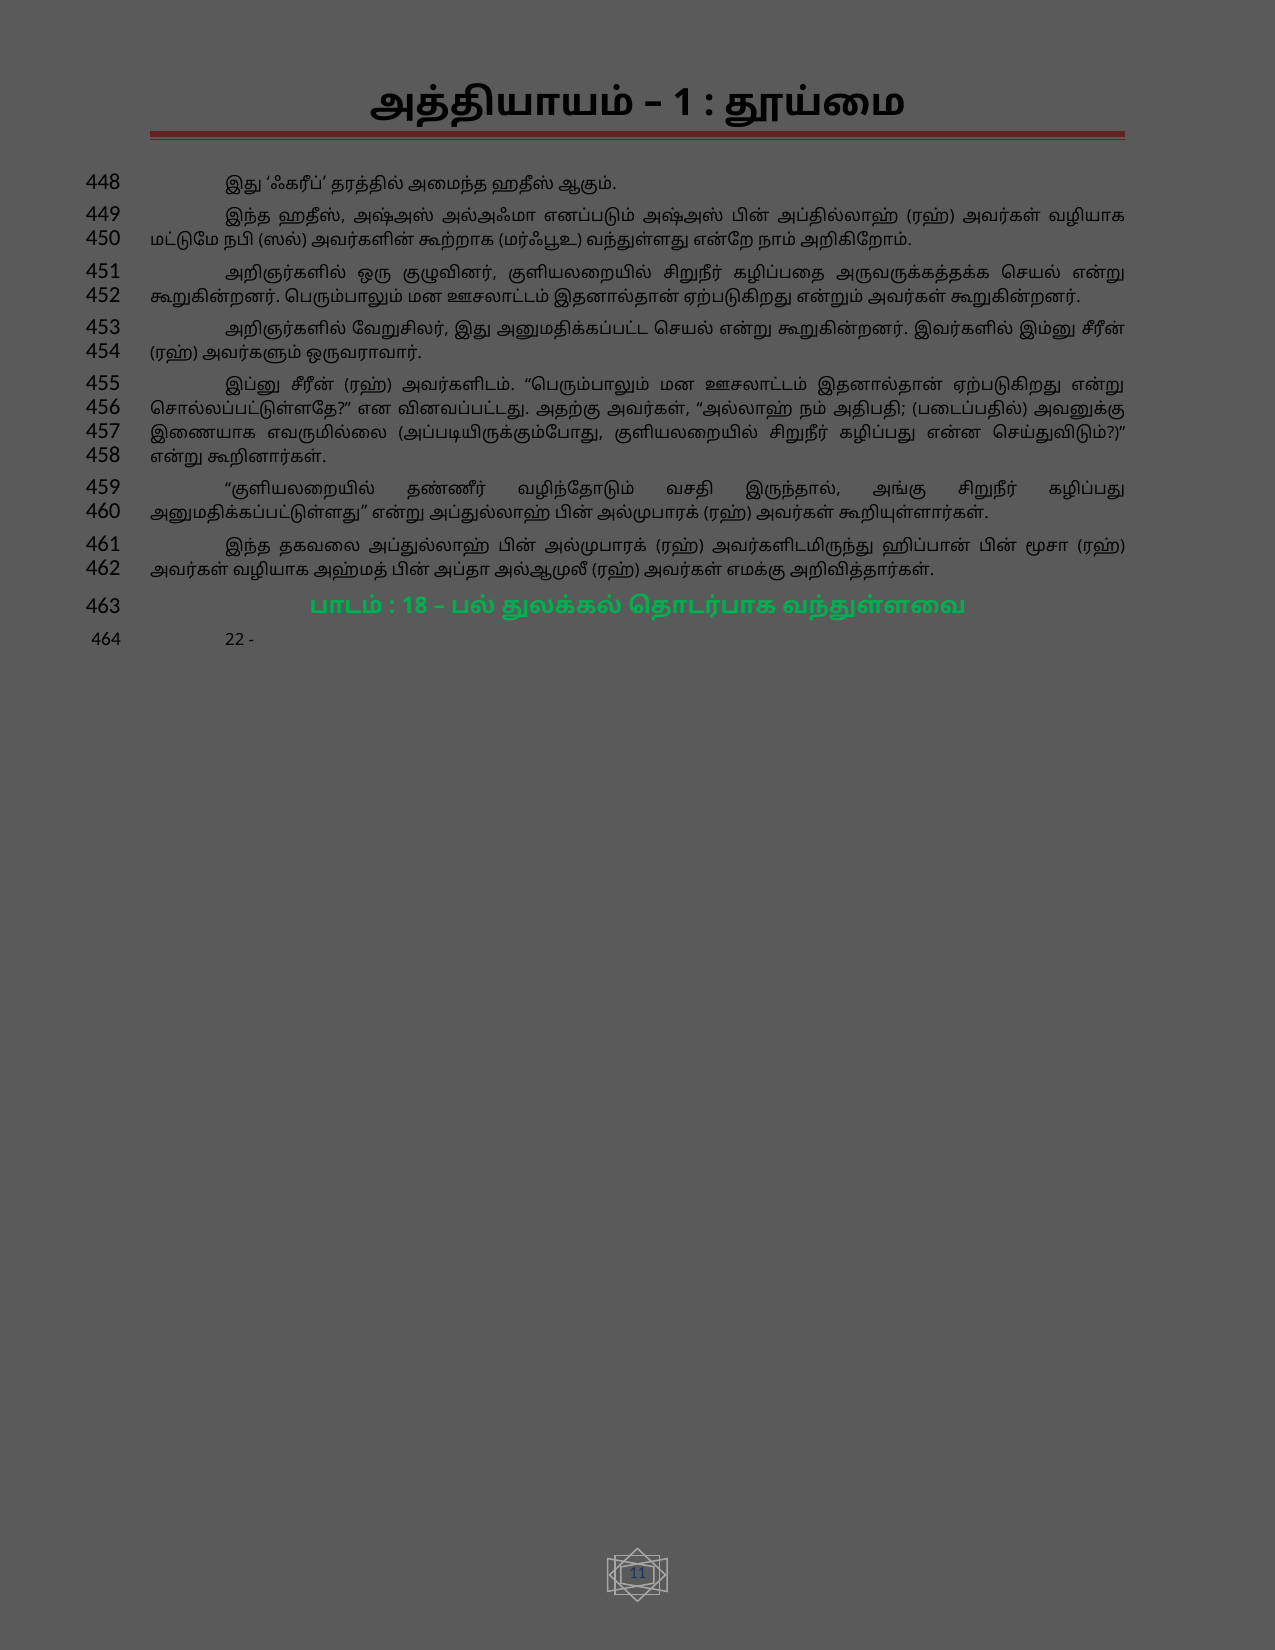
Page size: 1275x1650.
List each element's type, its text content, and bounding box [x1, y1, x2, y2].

text “குளியலறையில் தண்ணீர் வழிந்தோடும் வசதி இருந்தால், அங்கு சிறுநீர் கழிப்பது அனுமதிக்கப்பட்டுள்ளது” என்று அப்துல்லாஹ் பின் அல்முபாரக் (ரஹ்) அவர்கள் கூறியுள்ளார்கள். [150, 477, 1125, 525]
text 22 - [150, 627, 1125, 650]
text இந்த ஹதீஸ், அஷ்அஸ் அல்அஃமா எனப்படும் அஷ்அஸ் பின் அப்தில்லாஹ் (ரஹ்) அவர்கள் வழியாக மட்டுமே நபி (ஸல்) அவர்களின் கூற்றாக (மர்ஃபூஉ) வந்துள்ளது என்றே நாம் அறிகிறோம். [150, 204, 1125, 252]
text பாடம் : 18 – பல் துலக்கல் தொடர்பாக வந்துள்ளவை [150, 589, 1125, 622]
text இந்த தகவலை அப்துல்லாஹ் பின் அல்முபாரக் (ரஹ்) அவர்களிடமிருந்து ஹிப்பான் பின் மூசா (ரஹ்) அவர்கள் வழியாக அஹ்மத் பின் அப்தா அல்ஆமுலீ (ரஹ்) அவர்கள் எமக்கு அறிவித்தார்கள். [150, 533, 1125, 581]
text இது ‘ஃகரீப்’ தரத்தில் அமைந்த ஹதீஸ் ஆகும். [150, 172, 1125, 196]
text அறிஞர்களில் வேறுசிலர், இது அனுமதிக்கப்பட்ட செயல் என்று கூறுகின்றனர். இவர்களில் இம்னு சீரீன் (ரஹ்) அவர்களும் ஒருவராவார். [150, 316, 1125, 364]
text அறிஞர்களில் ஒரு குழுவினர், குளியலறையில் சிறுநீர் கழிப்பதை அருவருக்கத்தக்க செயல் என்று கூறுகின்றனர். பெரும்பாலும் மன ஊசலாட்டம் இதனால்தான் ஏற்படுகிறது என்றும் அவர்கள் கூறுகின்றனர். [150, 260, 1125, 308]
text இப்னு சீரீன் (ரஹ்) அவர்களிடம். “பெரும்பாலும் மன ஊசலாட்டம் இதனால்தான் ஏற்படுகிறது என்று சொல்லப்பட்டுள்ளதே?” என வினவப்பட்டது. அதற்கு அவர்கள், “அல்லாஹ் நம் அதிபதி; (படைப்பதில்) அவனுக்கு இணையாக எவருமில்லை (அப்படியிருக்கும்போது, குளியலறையில் சிறுநீர் கழிப்பது என்ன செய்துவிடும்?)” என்று கூறினார்கள். [150, 373, 1125, 468]
